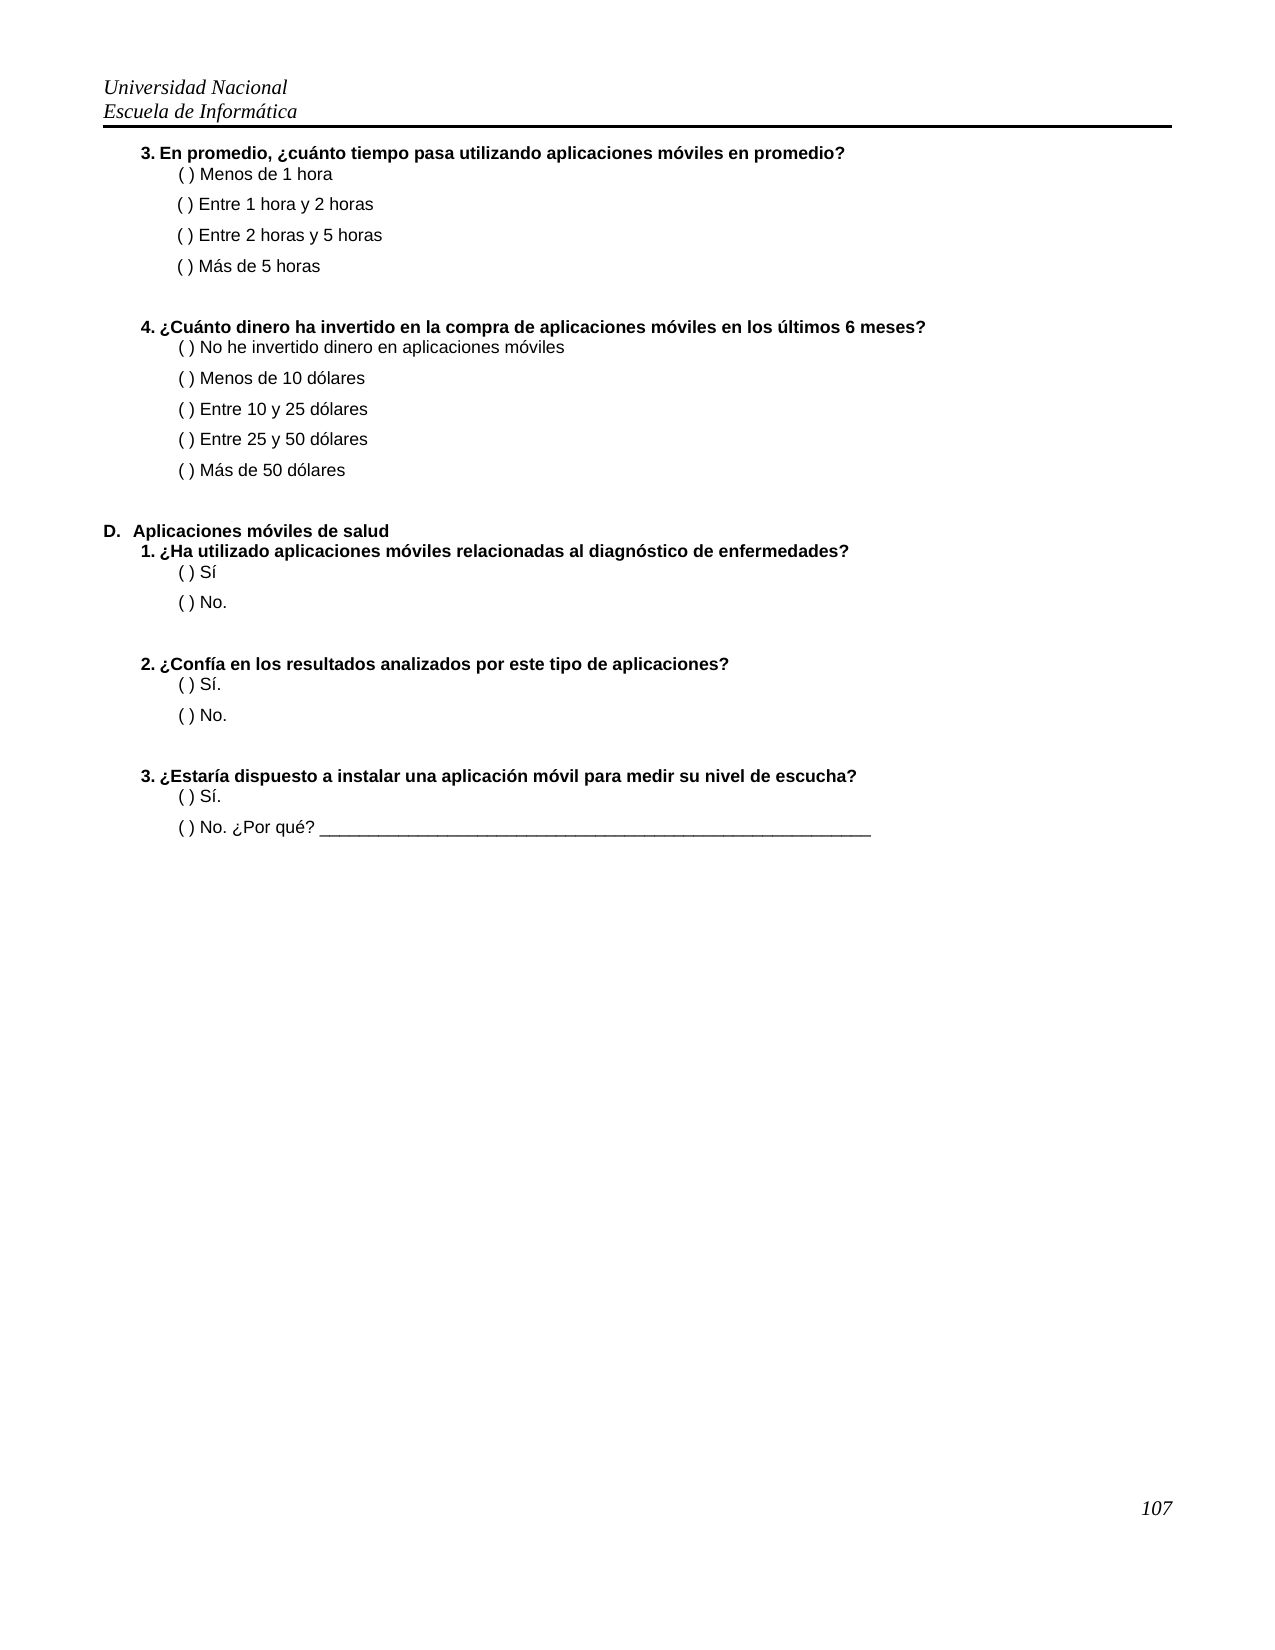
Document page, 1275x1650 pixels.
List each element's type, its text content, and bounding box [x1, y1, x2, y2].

text ( ) Sí. [178, 674, 1172, 694]
text ( ) No he invertido dinero en aplicaciones móviles [178, 337, 1172, 357]
list ¿Cuánto dinero ha invertido en la compra de aplicaciones móviles en los últimos 6 meses? [141, 317, 1172, 337]
text ( ) Más de 50 dólares [178, 459, 1172, 480]
text ( ) Entre 10 y 25 dólares [178, 398, 1172, 419]
text ( ) Más de 5 horas [103, 255, 1172, 276]
text ( ) No. [178, 704, 1172, 725]
text ( ) No. ¿Por qué? ________________________________________________________ [178, 817, 1172, 837]
text ( ) No. [178, 592, 1172, 613]
list ¿Estaría dispuesto a instalar una aplicación móvil para medir su nivel de escucha? [141, 766, 1172, 786]
list ¿Confía en los resultados analizados por este tipo de aplicaciones? [141, 653, 1172, 674]
text ( ) Menos de 10 dólares [178, 368, 1172, 388]
list ¿Ha utilizado aplicaciones móviles relacionadas al diagnóstico de enfermedades? [141, 541, 1172, 562]
text ( ) Entre 2 horas y 5 horas [103, 225, 1172, 245]
text ( ) Menos de 1 hora [178, 163, 1172, 184]
text ( ) Sí [178, 562, 1172, 582]
list En promedio, ¿cuánto tiempo pasa utilizando aplicaciones móviles en promedio? [141, 143, 1172, 163]
text ( ) Sí. [178, 786, 1172, 807]
text ( ) Entre 1 hora y 2 horas [103, 194, 1172, 214]
list Aplicaciones móviles de salud [103, 521, 1172, 541]
text ( ) Entre 25 y 50 dólares [178, 429, 1172, 449]
